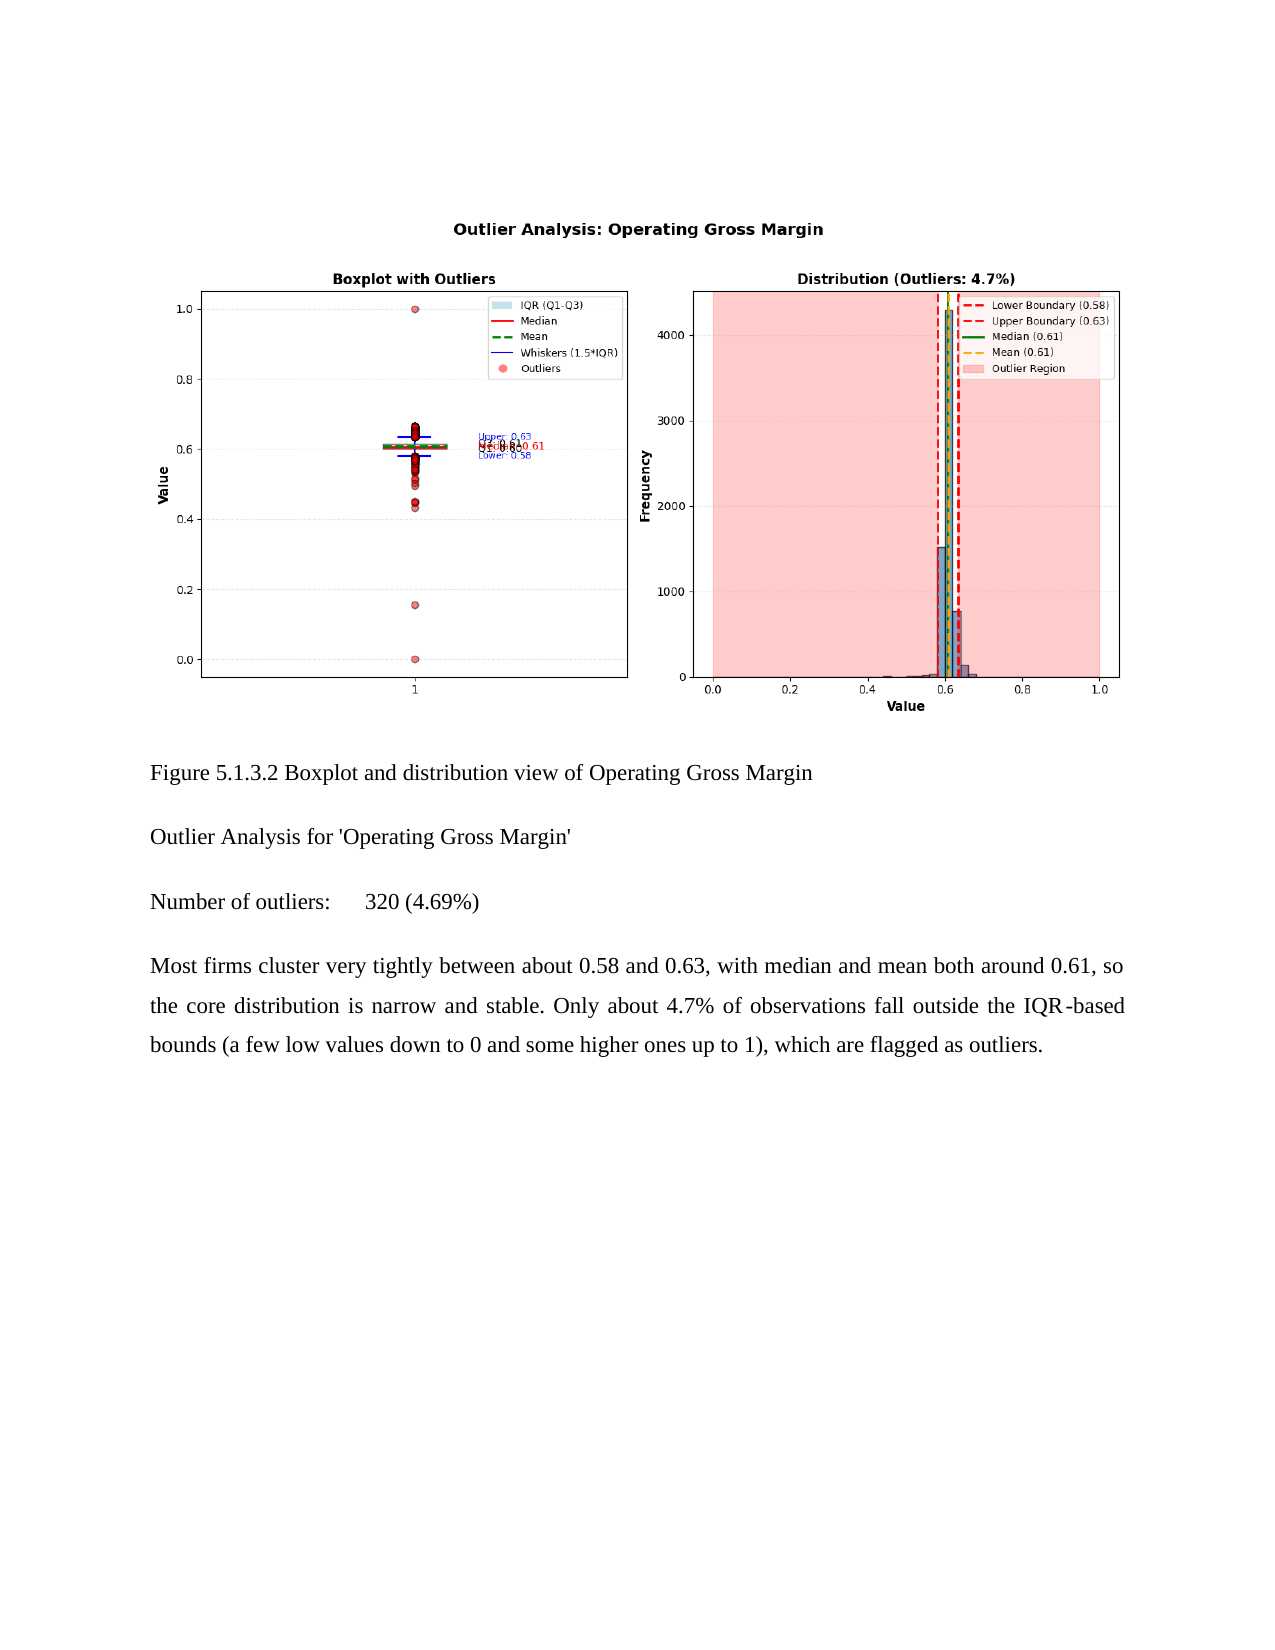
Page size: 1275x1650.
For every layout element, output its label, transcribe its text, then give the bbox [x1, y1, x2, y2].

text Figure 5.1.3.2 Boxplot and distribution view of Operating Gross Margin [150, 759, 1125, 785]
text Number of outliers: 320 (4.69%) [150, 888, 1125, 914]
text Most firms cluster very tightly between about 0.58 and 0.63, with median and mean both around 0.61, so the core distribution is narrow and stable. Only about 4.7% of observations fall outside the IQR‑based bounds (a few low values down to 0 and some higher ones up to 1), which are flagged as outliers. [150, 952, 1125, 1058]
text Outlier Analysis for 'Operating Gross Margin' [150, 823, 1125, 850]
picture [150, 214, 1125, 721]
